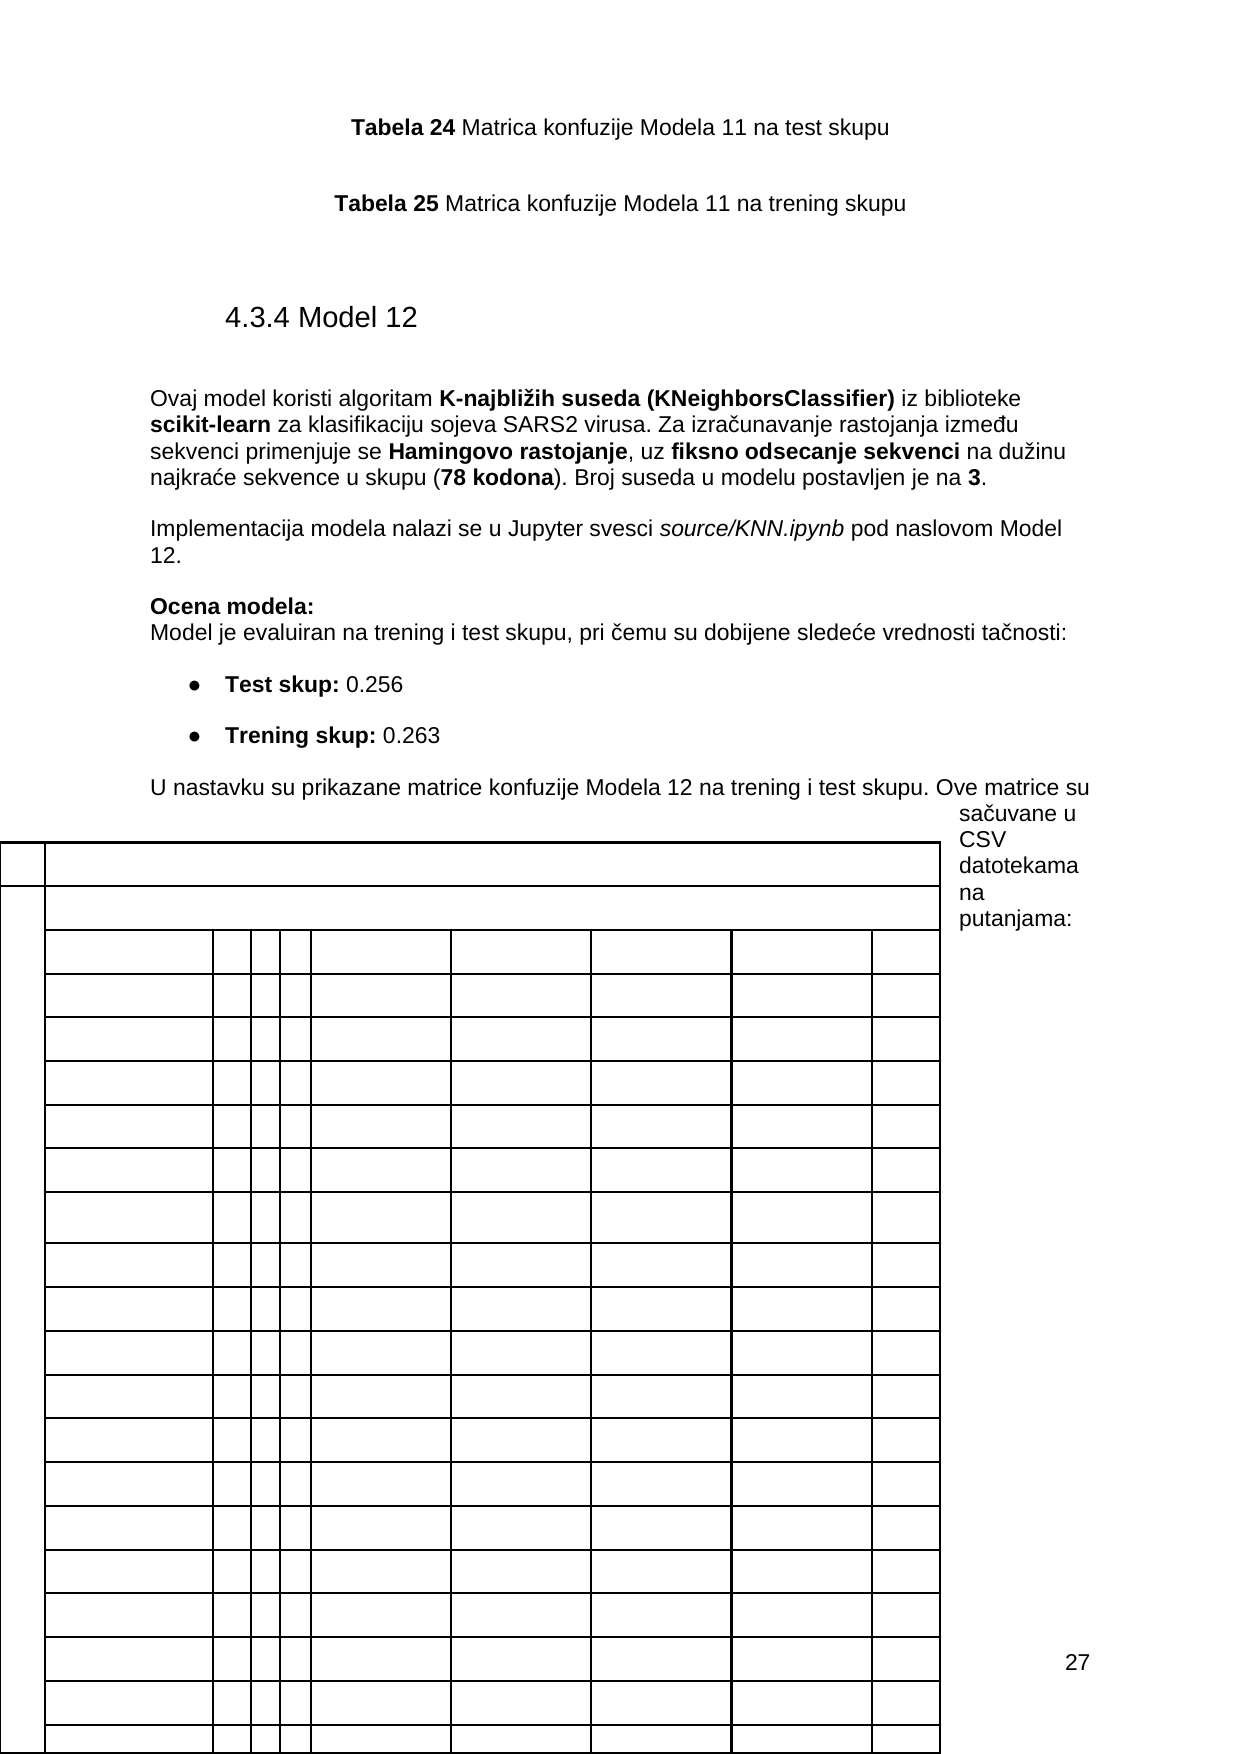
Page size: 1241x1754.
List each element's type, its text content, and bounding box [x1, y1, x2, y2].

text Tabela 25 Matrica konfuzije Modela 11 na trening skupu [150, 190, 1090, 216]
text U nastavku su prikazane matrice konfuzije Modela 12 na trening i test skupu. Ove matrice su sačuvane u CSV datotekama na putanjama: results/confusion_matrix/train_hamming_ clipped_sars2.csv i results/confusion_matrix/test_hamming_clipped_sars2.csv [150, 773, 1090, 932]
list Test skup: 0.256 [187, 671, 1090, 697]
text Tabela 24 Matrica konfuzije Modela 11 na test skupu [150, 114, 1090, 140]
text Implementacija modela nalazi se u Jupyter svesci source/KNN.ipynb pod naslovom Model 12. [150, 515, 1090, 568]
list Trening skup: 0.263 [187, 722, 1090, 748]
text Ocena modela: Model je evaluiran na trening i test skupu, pri čemu su dobijene sledeće vrednosti tačnosti: [150, 593, 1090, 646]
text Ovaj model koristi algoritam K-najbližih suseda (KNeighborsClassifier) iz biblioteke scikit-learn za klasifikaciju sojeva SARS2 virusa. Za izračunavanje rastojanja između sekvenci primenjuje se Hamingovo rastojanje, uz fiksno odsecanje sekvenci na dužinu najkraće sekvence u skupu (78 kodona). Broj suseda u modelu postavljen je na 3. [150, 358, 1090, 490]
subtitle 4.3.4 Model 12 [150, 300, 1090, 333]
